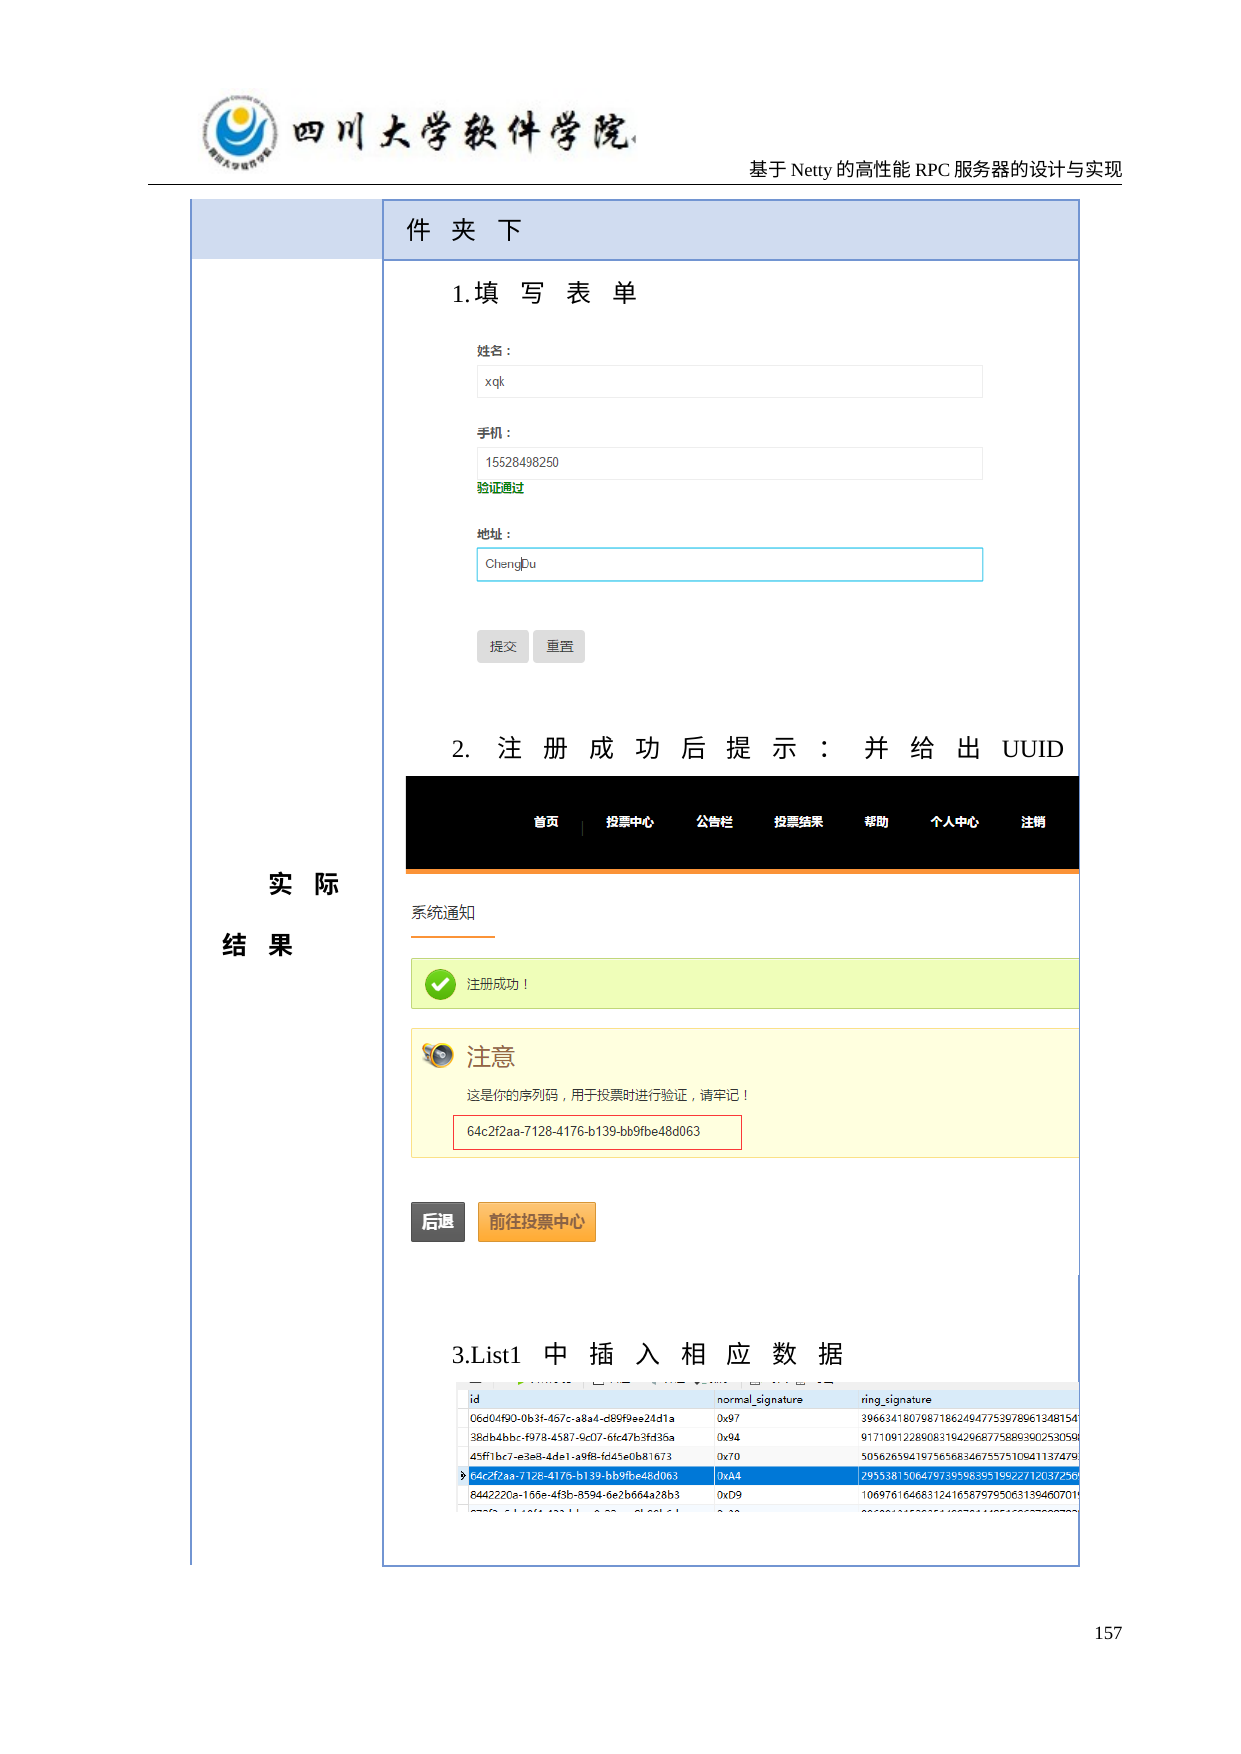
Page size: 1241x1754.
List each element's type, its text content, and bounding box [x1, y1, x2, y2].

table_cell 将填写的数据写入数据库，如果有图片，将其相对路径填入数据库，并将文件保存在响应的文件夹下 [384, 201, 1078, 259]
picture [451, 1382, 1079, 1512]
table_cell 1.填写表单 2. 注册成功后提示：并给出UUID 3.List1中插入相应数据 [384, 261, 1078, 1565]
table_cell 预期结果 [192, 199, 382, 259]
table_cell 实际结果 [192, 259, 382, 1565]
picture [451, 321, 1059, 696]
picture [405, 776, 1079, 1275]
picture [197, 88, 639, 177]
